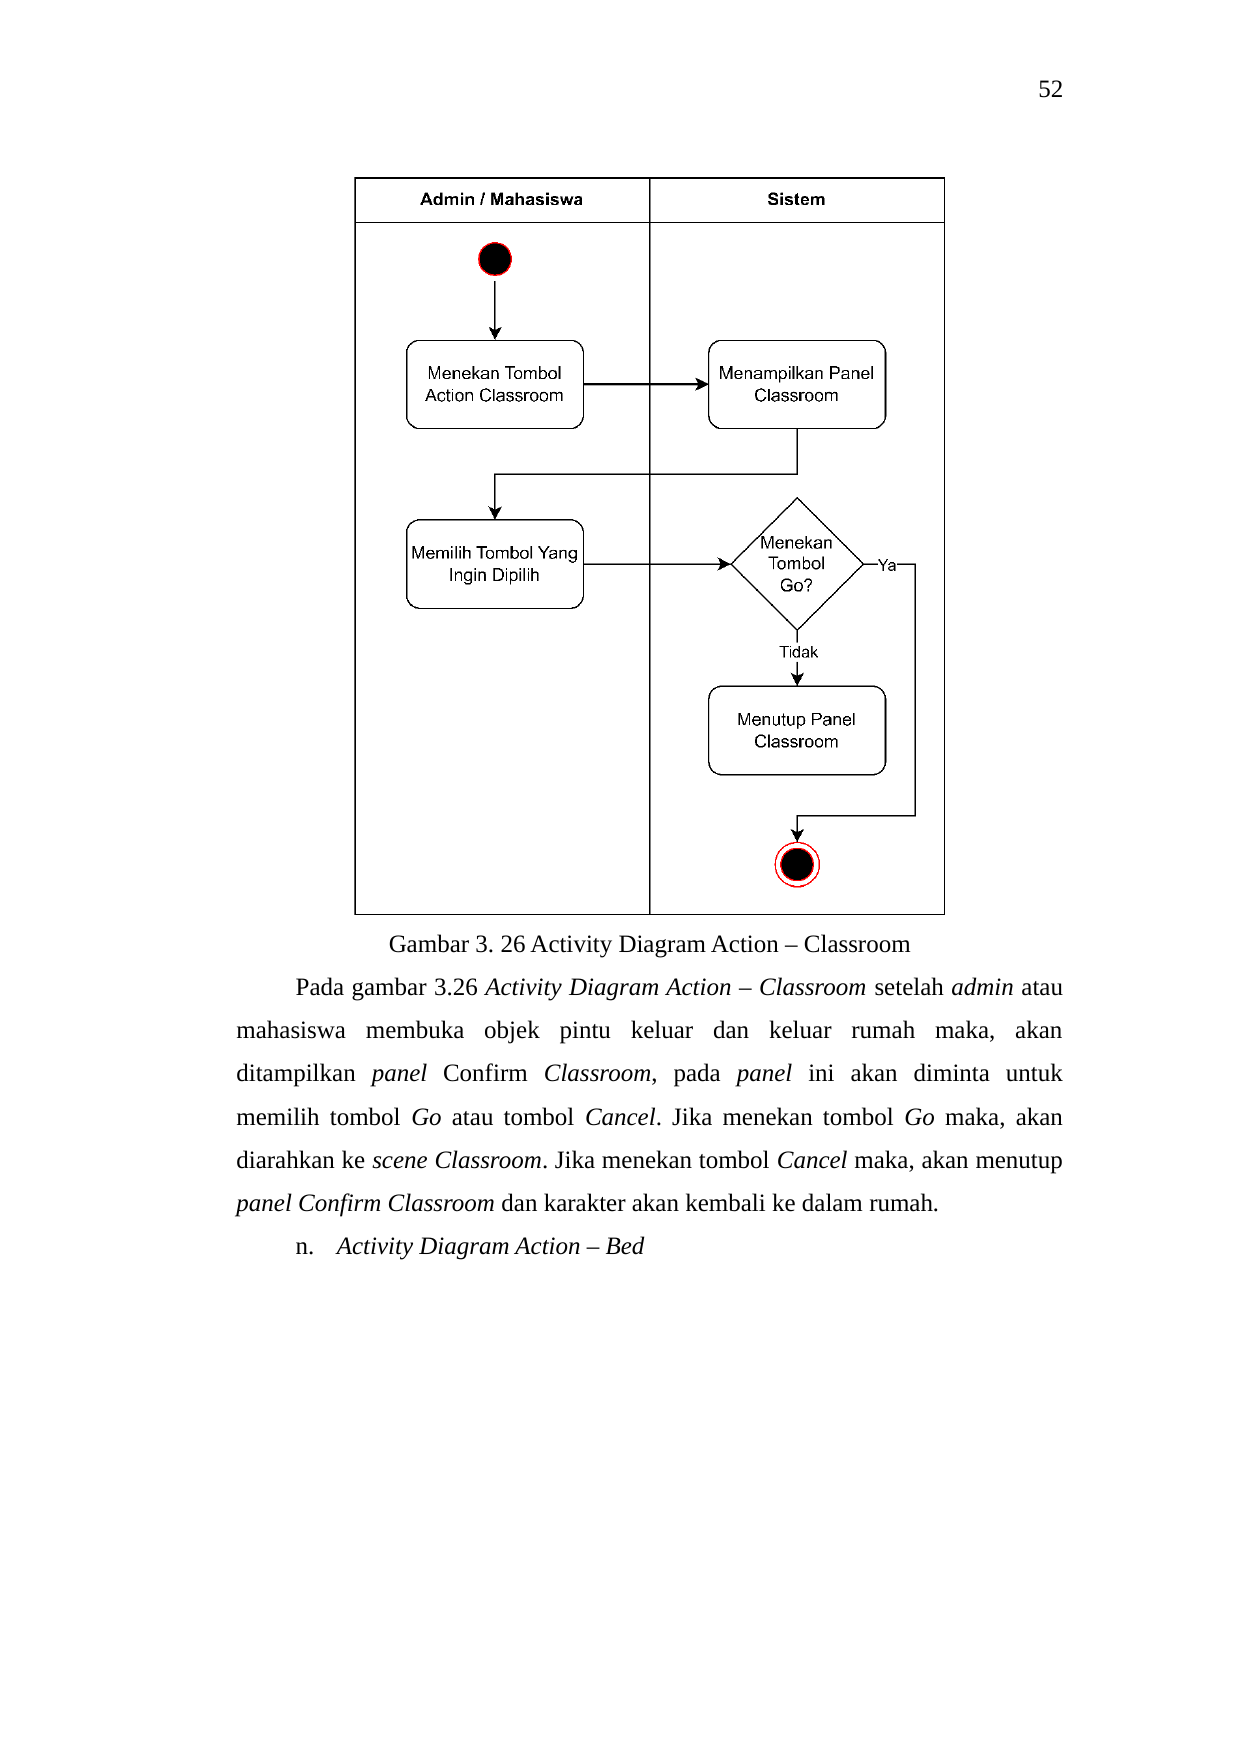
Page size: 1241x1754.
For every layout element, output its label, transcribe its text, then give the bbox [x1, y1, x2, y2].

picture [354, 177, 945, 915]
text Pada gambar 3.26 Activity Diagram Action – Classroom setelah admin atau mahasiswa membuka objek pintu keluar dan keluar rumah maka, akan ditampilkan panel Confirm Classroom, pada panel ini akan diminta untuk memilih tombol Go atau tombol Cancel. Jika menekan tombol Go maka, akan diarahkan ke scene Classroom. Jika menekan tombol Cancel maka, akan menutup panel Confirm Classroom dan karakter akan kembali ke dalam rumah. [236, 972, 1063, 1217]
text Gambar 3. 26 Activity Diagram Action – Classroom [236, 929, 1063, 958]
list Activity Diagram Action – Bed [295, 1231, 1063, 1260]
